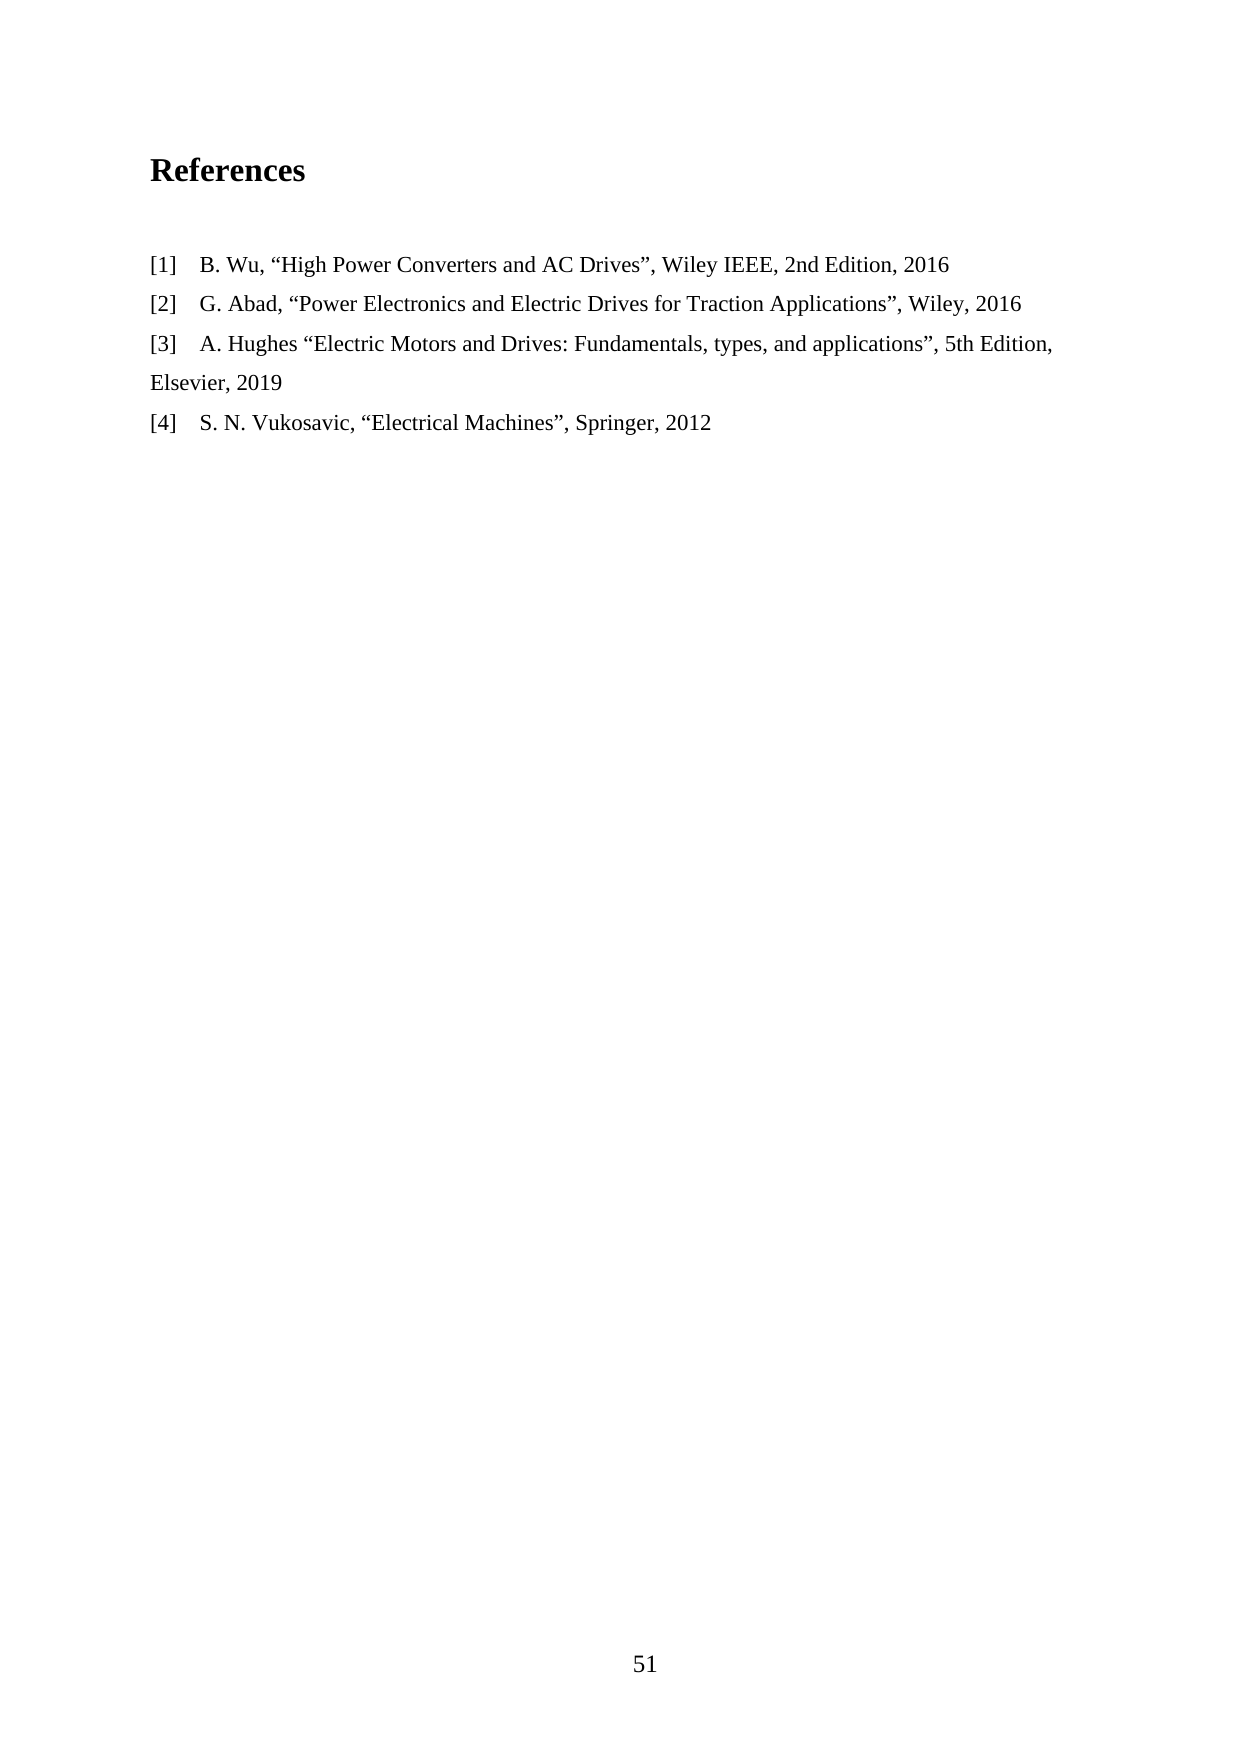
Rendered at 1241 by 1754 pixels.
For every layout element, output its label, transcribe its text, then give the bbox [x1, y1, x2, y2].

text References [150, 150, 1090, 188]
text [2] G. Abad, “Power Electronics and Electric Drives for Traction Applications”, Wiley, 2016 [150, 290, 1090, 316]
text [4] S. N. Vukosavic, “Electrical Machines”, Springer, 2012 [150, 408, 1090, 435]
text [1] B. Wu, “High Power Converters and AC Drives”, Wiley IEEE, 2nd Edition, 2016 [150, 251, 1090, 277]
text [3] A. Hughes “Electric Motors and Drives: Fundamentals, types, and applications”, 5th Edition, Elsevier, 2019 [150, 329, 1090, 395]
